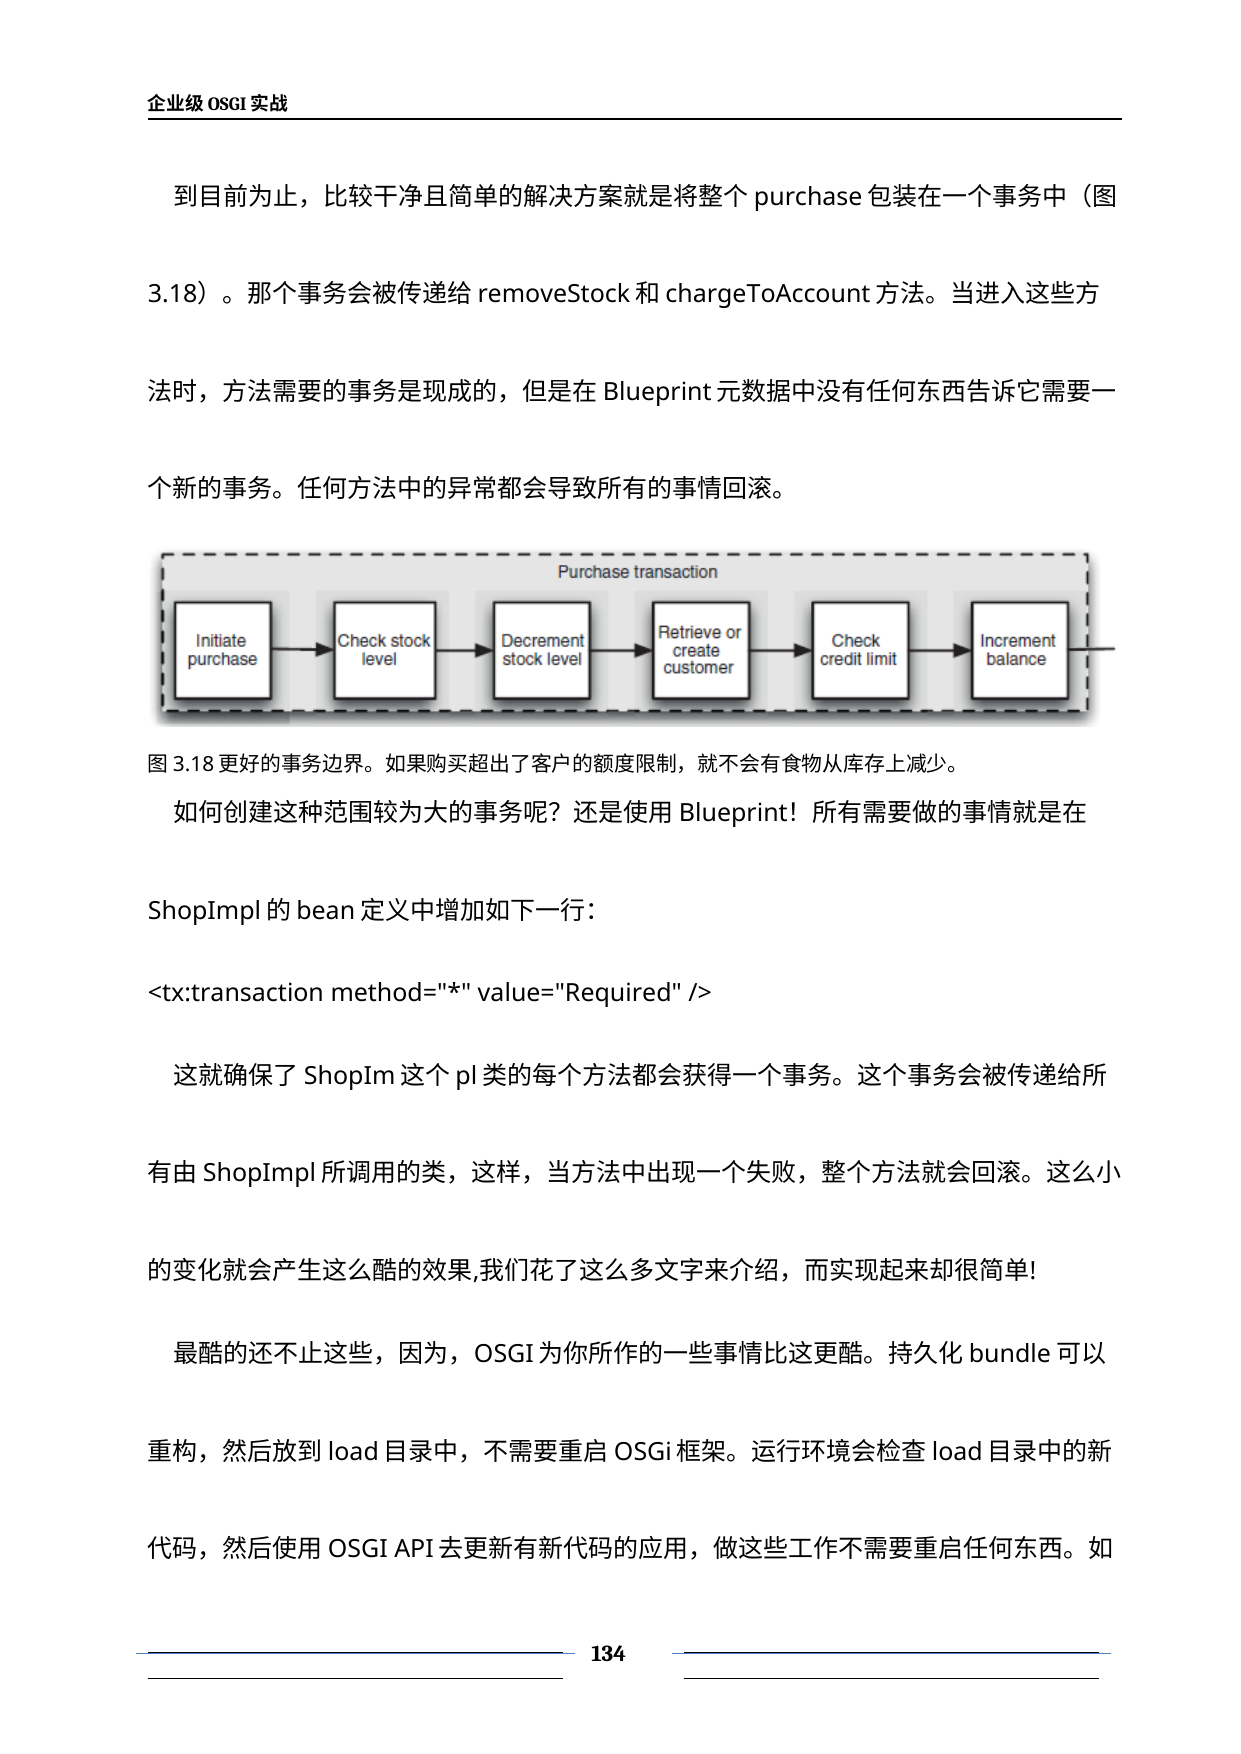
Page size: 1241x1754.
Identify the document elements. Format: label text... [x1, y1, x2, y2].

text <tx:transaction method="*" value="Required" /> [148, 959, 1122, 1024]
text 这就确保了ShopIm这个pl类的每个方法都会获得一个事务。这个事务会被传递给所有由ShopImpl所调用的类，这样，当方法中出现一个失败，整个方法就会回滚。这么小的变化就会产生这么酷的效果,我们花了这么多文字来介绍，而实现起来却很简单! [148, 1041, 1122, 1301]
picture [147, 543, 1122, 727]
text 如何创建这种范围较为大的事务呢？还是使用Blueprint！所有需要做的事情就是在ShopImpl的bean定义中增加如下一行： [148, 778, 1122, 941]
text 图3.18更好的事务边界。如果购买超出了客户的额度限制，就不会有食物从库存上减少。 [148, 746, 1122, 778]
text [148, 1319, 1122, 1579]
text 到目前为止，比较干净且简单的解决方案就是将整个purchase包装在一个事务中（图3.18）。那个事务会被传递给removeStock和chargeToAccount方法。当进入这些方法时，方法需要的事务是现成的，但是在Blueprint元数据中没有任何东西告诉它需要一个新的事务。任何方法中的异常都会导致所有的事情回滚。 [148, 162, 1122, 519]
